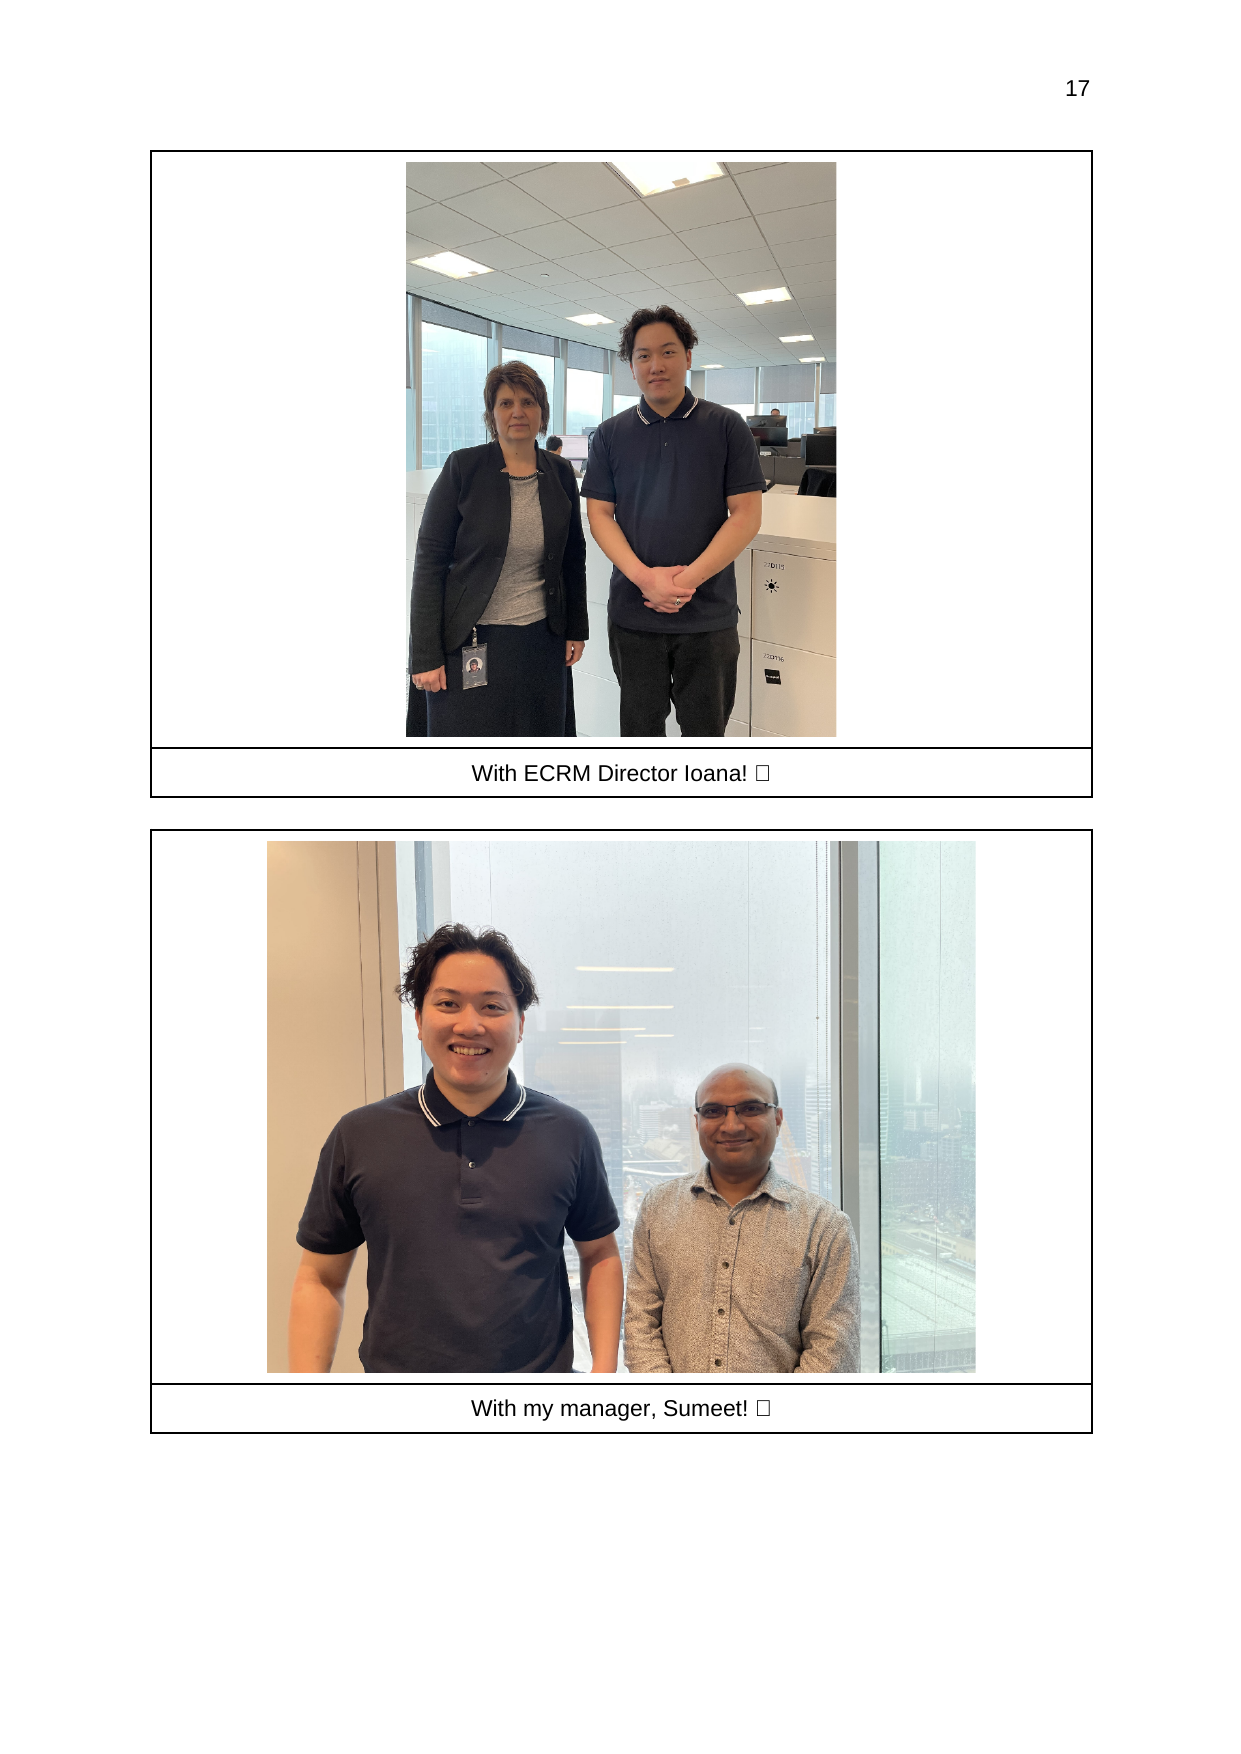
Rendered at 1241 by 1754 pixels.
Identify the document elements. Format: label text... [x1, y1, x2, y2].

table_cell With ECRM Director Ioana! 🙂 [152, 749, 1091, 796]
picture [406, 162, 837, 737]
table_header [152, 152, 1091, 747]
table_header [152, 831, 1091, 1383]
table_cell With my manager, Sumeet! 🙂 [152, 1385, 1091, 1432]
picture [267, 841, 976, 1373]
